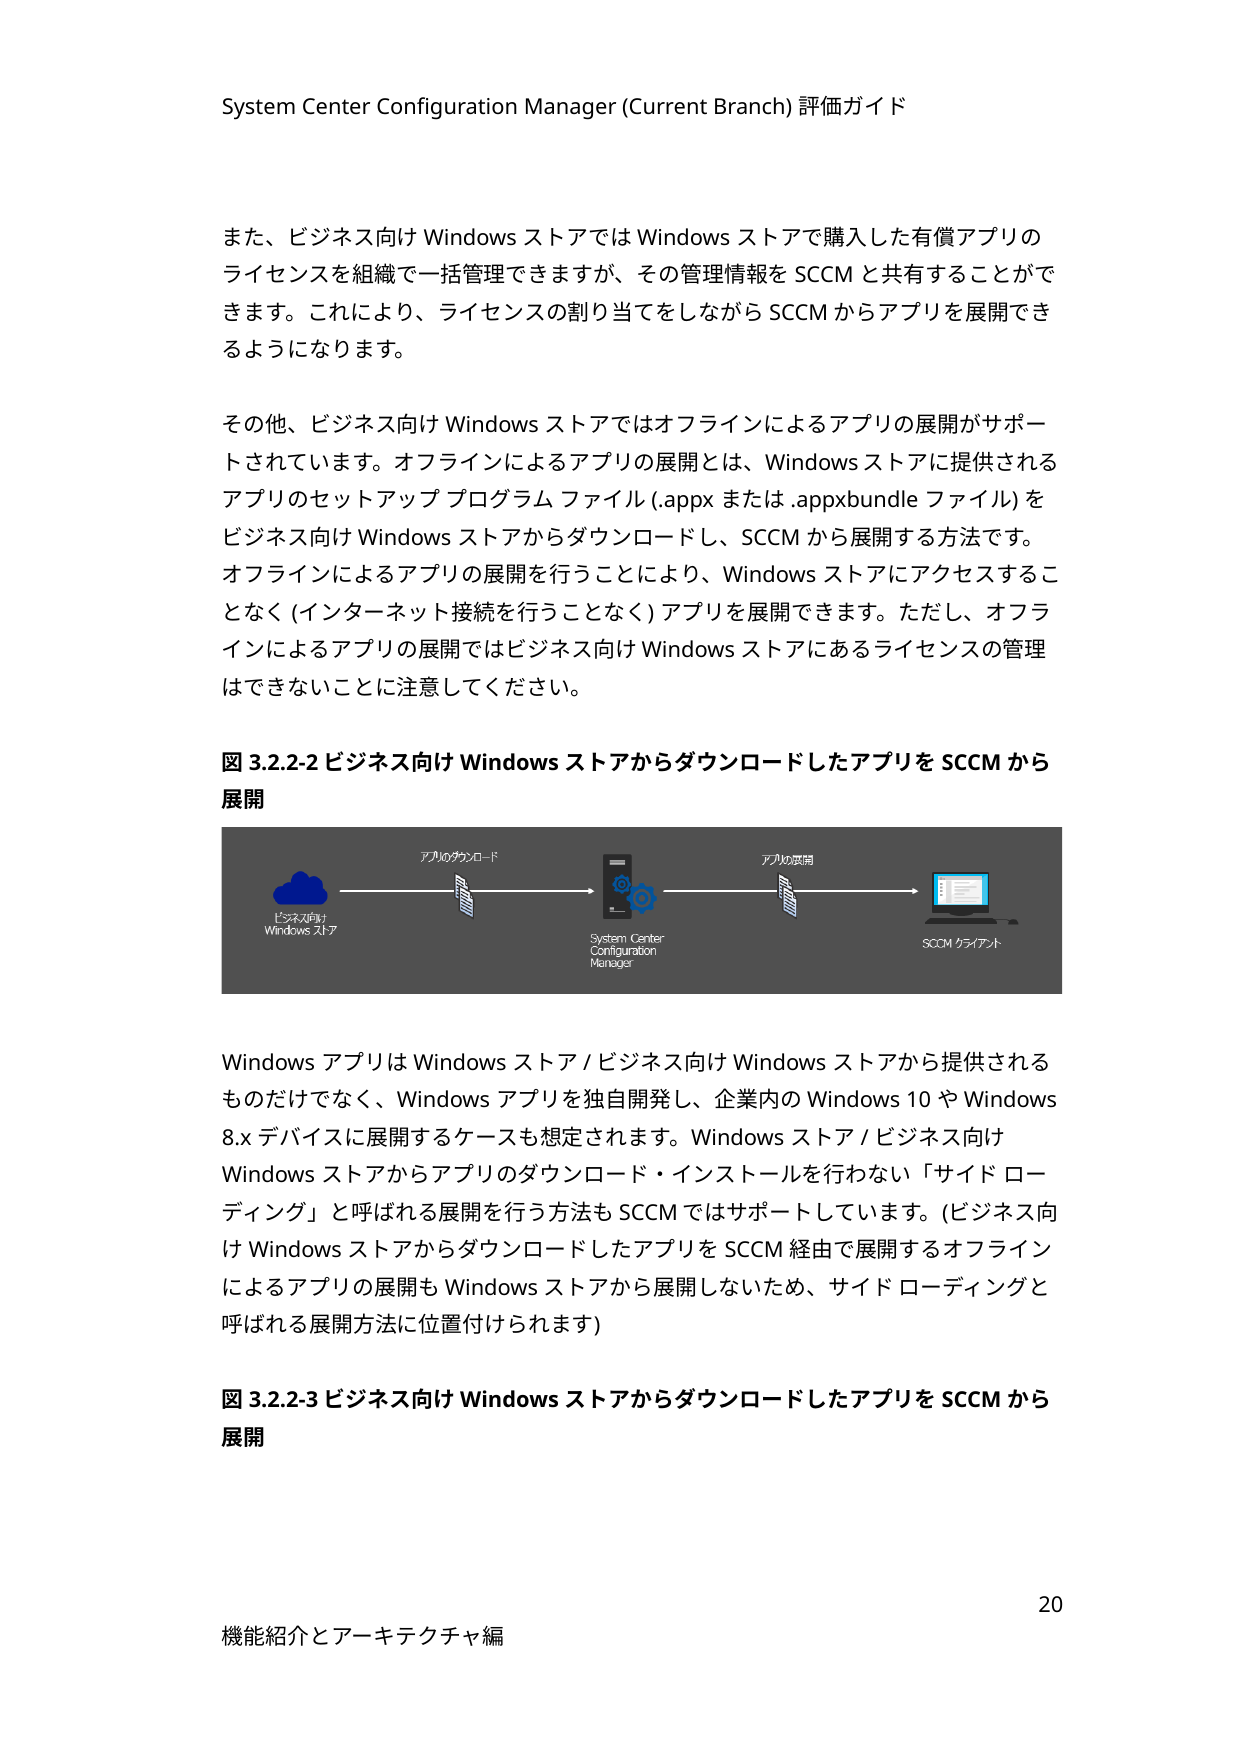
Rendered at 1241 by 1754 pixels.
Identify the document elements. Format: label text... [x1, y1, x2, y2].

text その他、ビジネス向け Windows ストアではオフラインによるアプリの展開がサポートされています。オフラインによるアプリの展開とは、Windowsストアに提供されるアプリのセットアップ プログラム ファイル (.appx または .appxbundle ファイル) をビジネス向け Windows ストアからダウンロードし、SCCM から展開する方法です。オフラインによるアプリの展開を行うことにより、Windows ストアにアクセスすることなく (インターネット接続を行うことなく) アプリを展開できます。ただし、オフラインによるアプリの展開ではビジネス向け Windows ストアにあるライセンスの管理はできないことに注意してください。 [222, 404, 1063, 704]
text また、ビジネス向け Windows ストアでは Windows ストアで購入した有償アプリのライセンスを組織で一括管理できますが、その管理情報を SCCM と共有することができます。これにより、ライセンスの割り当てをしながら SCCM からアプリを展開できるようになります。 [222, 217, 1063, 367]
text 図 3.2.2-3 ビジネス向け Windows ストアからダウンロードしたアプリを SCCM から展開 [222, 1379, 1063, 1454]
text Windows アプリは Windows ストア / ビジネス向け Windows ストアから提供されるものだけでなく、Windows アプリを独自開発し、企業内の Windows 10 や Windows 8.x デバイスに展開するケースも想定されます。Windows ストア / ビジネス向け Windows ストアからアプリのダウンロード・インストールを行わない「サイド ローディング」と呼ばれる展開を行う方法も SCCMではサポートしています。(ビジネス向け Windows ストアからダウンロードしたアプリを SCCM 経由で展開するオフラインによるアプリの展開も Windows ストアから展開しないため、サイド ローディングと呼ばれる展開方法に位置付けられます) [222, 1042, 1063, 1342]
picture [221, 827, 1063, 994]
text 図 3.2.2-2 ビジネス向け Windows ストアからダウンロードしたアプリを SCCM から展開 [222, 742, 1063, 817]
